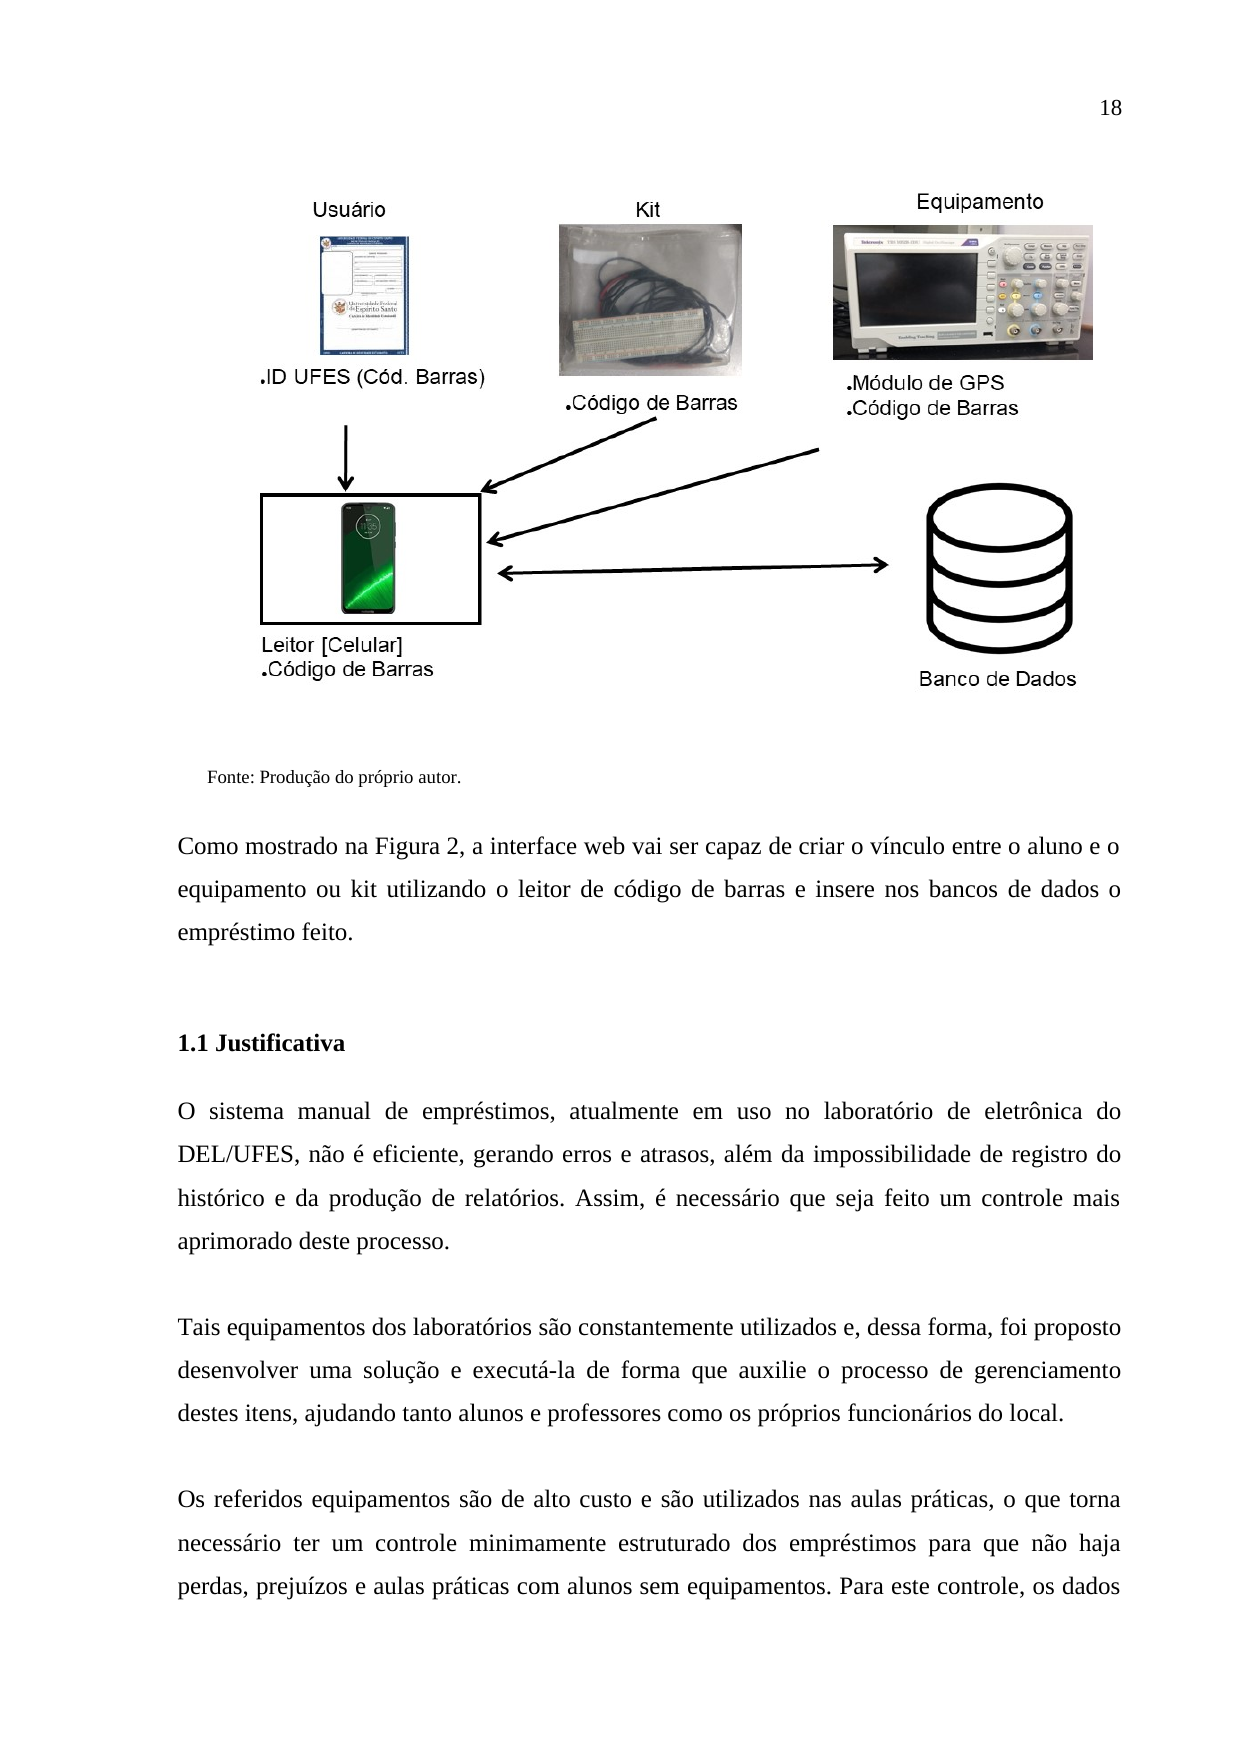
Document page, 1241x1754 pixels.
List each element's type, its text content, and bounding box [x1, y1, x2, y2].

text Tais equipamentos dos laboratórios são constantemente utilizados e, dessa forma, foi proposto desenvolver uma solução e executá-la de forma que auxilie o processo de gerenciamento destes itens, ajudando tanto alunos e professores como os próprios funcionários do local. [177, 1312, 1122, 1427]
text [177, 1484, 1122, 1599]
text Como mostrado na Figura 2, a interface web vai ser capaz de criar o vínculo entre o aluno e o equipamento ou kit utilizando o leitor de código de barras e insere nos bancos de dados o empréstimo feito. [177, 831, 1122, 946]
text Fonte: Produção do próprio autor. [207, 766, 1122, 788]
picture [177, 177, 1123, 709]
text O sistema manual de empréstimos, atualmente em uso no laboratório de eletrônica do DEL/UFES, não é eficiente, gerando erros e atrasos, além da impossibilidade de registro do histórico e da produção de relatórios. Assim, é necessário que seja feito um controle mais aprimorado deste processo. [177, 1096, 1122, 1254]
subtitle Justificativa [177, 1028, 1122, 1057]
